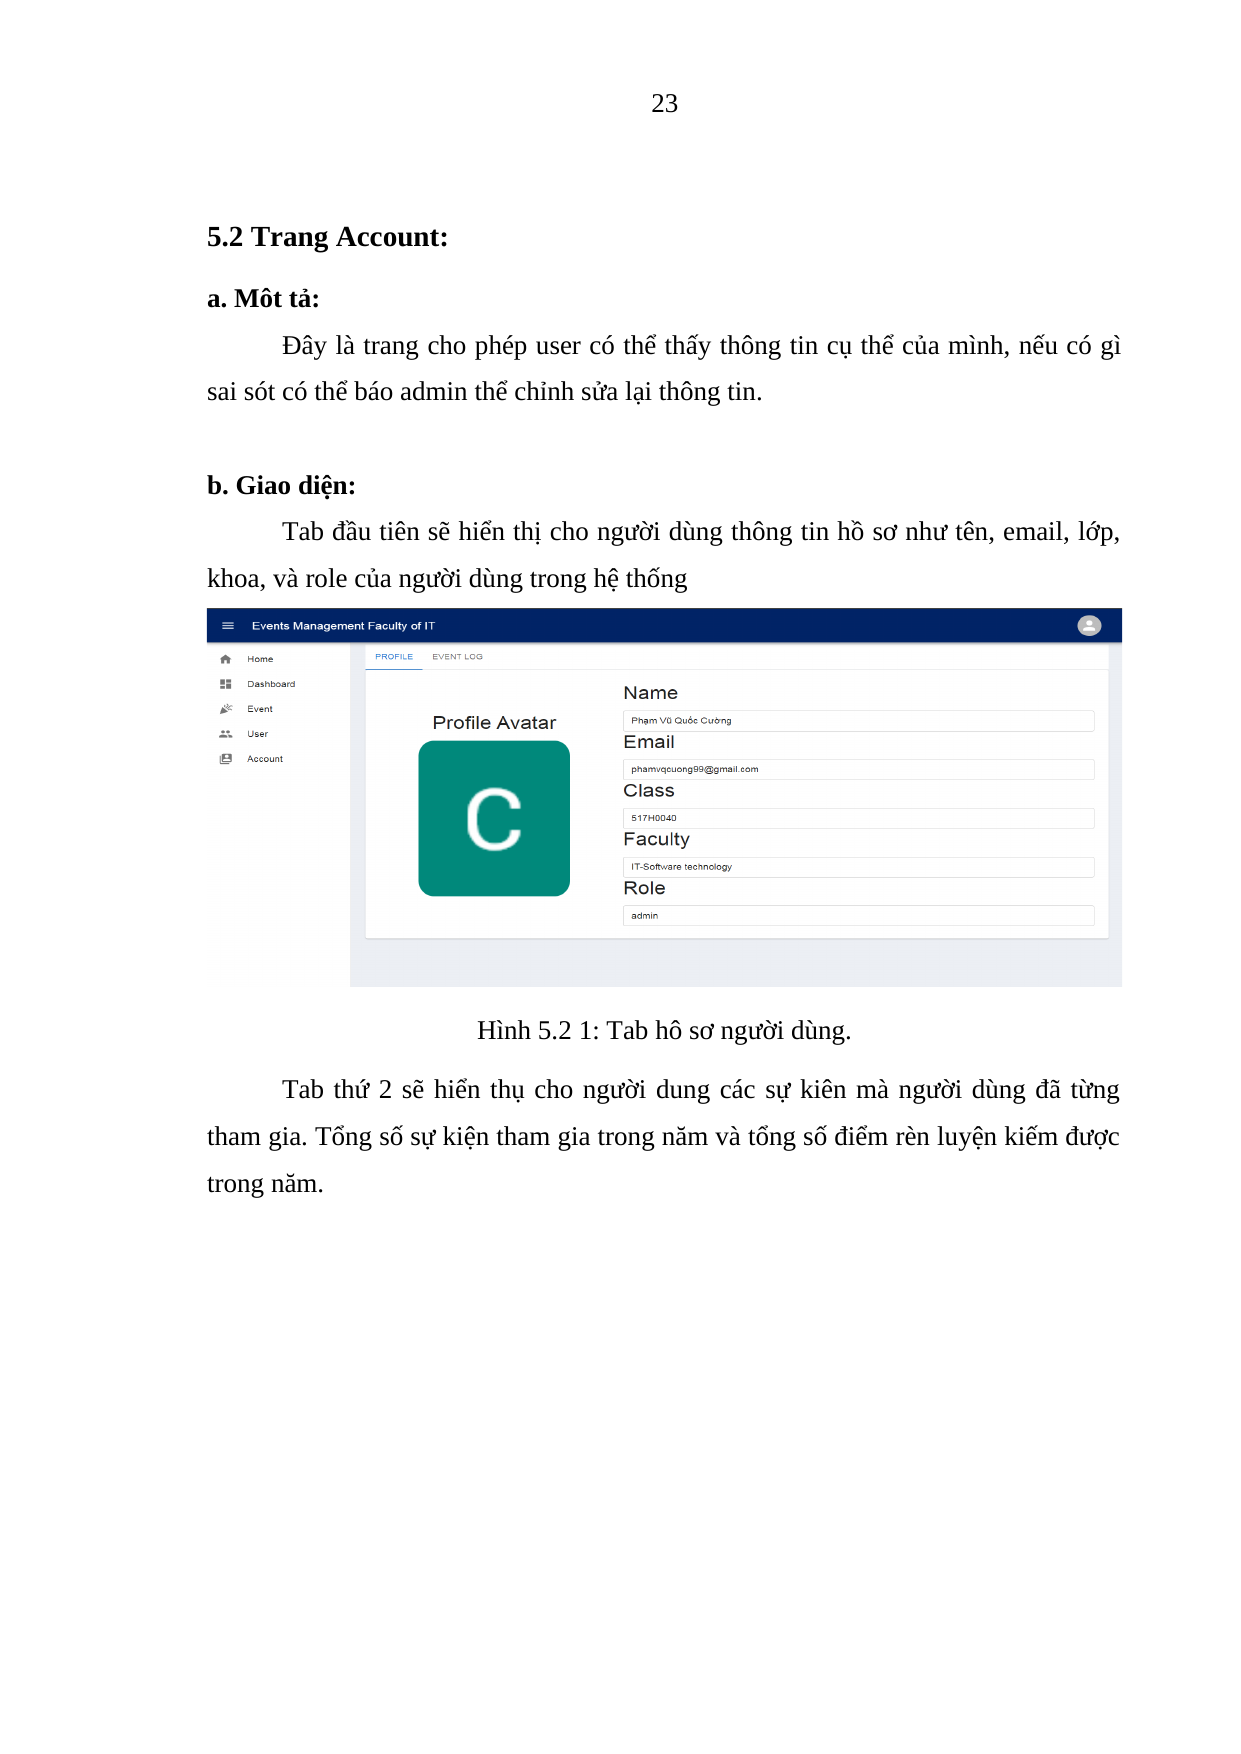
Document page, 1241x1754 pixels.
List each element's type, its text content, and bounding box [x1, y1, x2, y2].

text Tab đầu tiên sẽ hiển thị cho người dùng thông tin hồ sơ như tên, email, lớp, khoa, và role của người dùng trong hệ thống [207, 515, 1122, 593]
text Hình 5.2 : Tab hô sơ người dùng. [207, 1014, 1122, 1045]
text Tab thứ 2 sẽ hiển thụ cho người dung các sự kiên mà người dùng đã từng tham gia. Tổng số sự kiện tham gia trong năm và tổng số điểm rèn luyện kiếm được trong năm. [207, 1073, 1122, 1198]
text b. Giao diện: [207, 469, 1122, 500]
text Đây là trang cho phép user có thể thấy thông tin cụ thể của mình, nếu có gì sai sót có thể báo admin thể chỉnh sửa lại thông tin. [207, 329, 1122, 407]
subtitle Trang Account: [207, 219, 1122, 253]
text a. Môt tả: [207, 282, 1122, 313]
picture [206, 608, 1123, 987]
